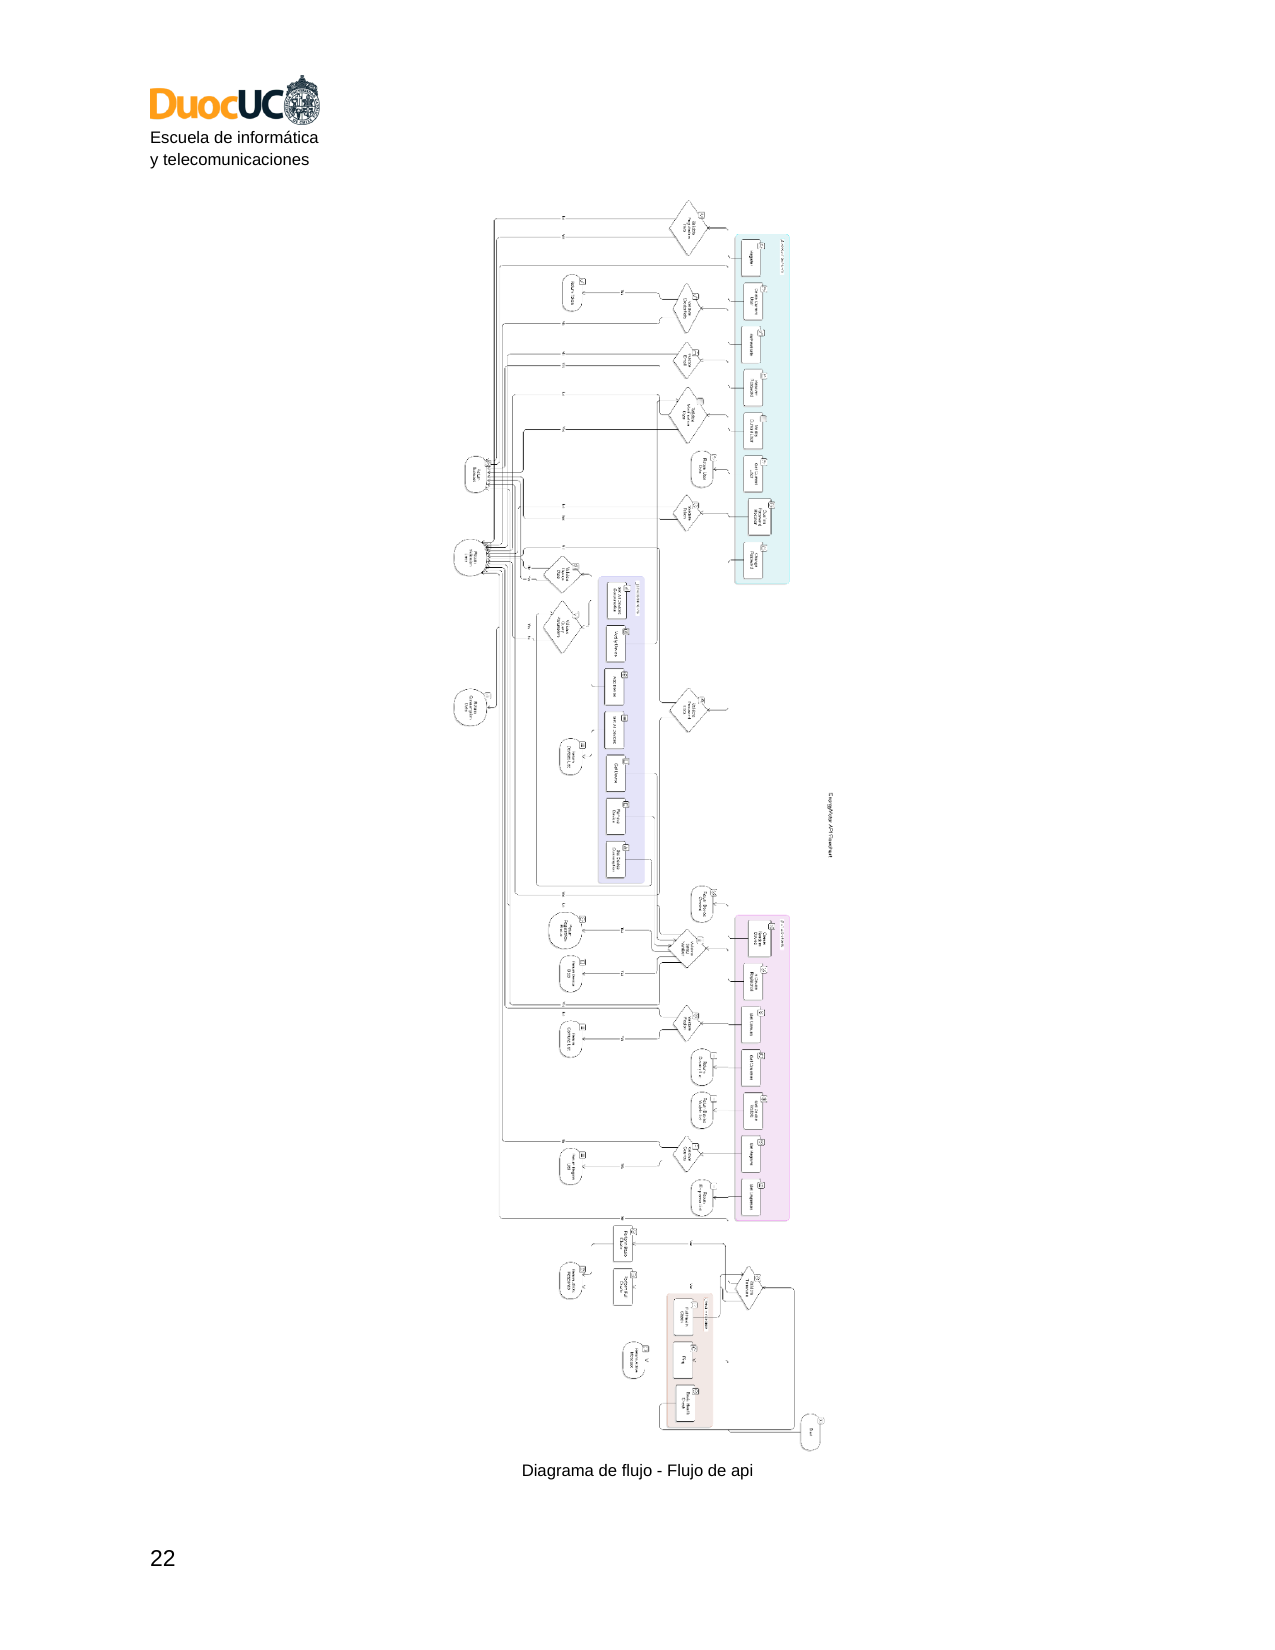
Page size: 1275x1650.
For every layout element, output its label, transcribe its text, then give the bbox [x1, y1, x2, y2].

text Diagrama de flujo - Flujo de api [150, 1461, 1125, 1480]
picture [150, 75, 320, 125]
picture [441, 195, 835, 1456]
